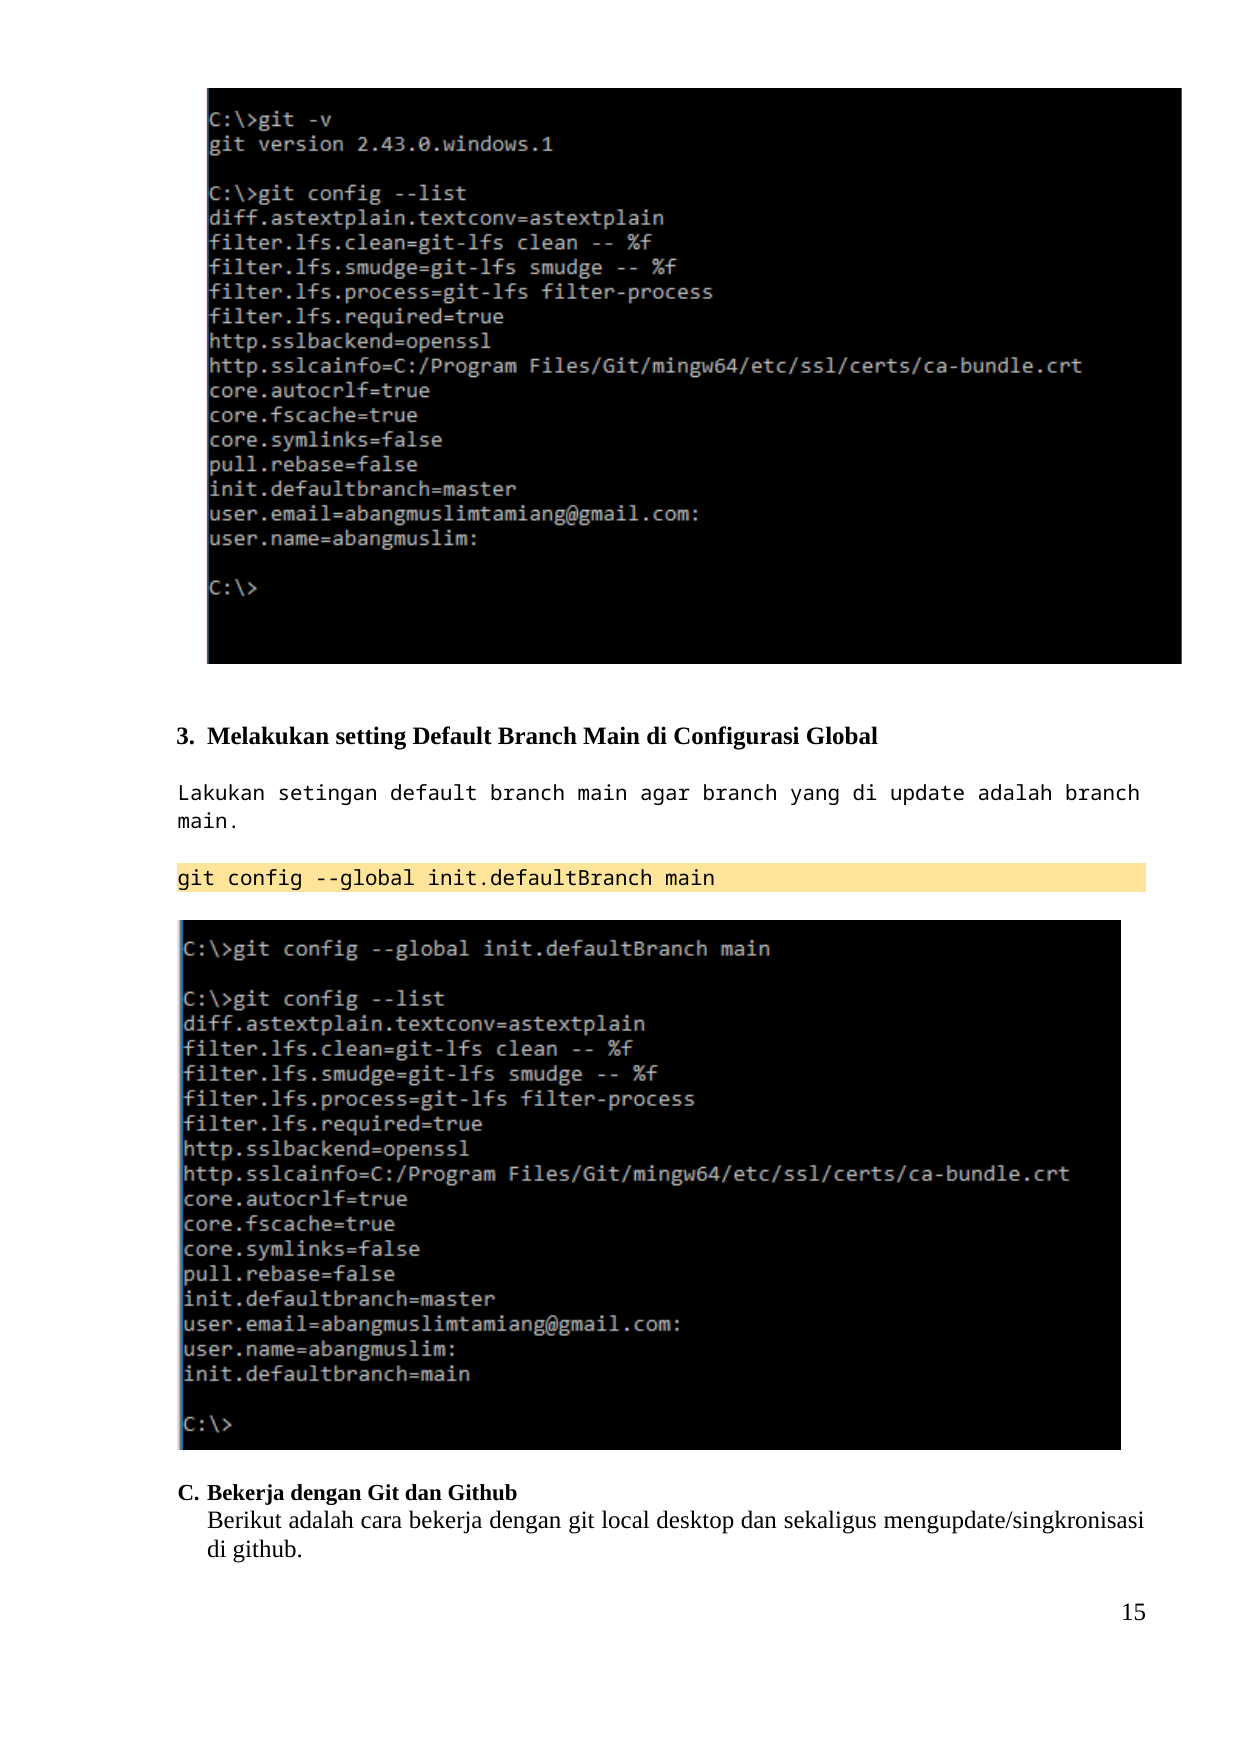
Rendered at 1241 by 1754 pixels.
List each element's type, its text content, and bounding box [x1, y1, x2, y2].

list Melakukan setting Default Branch Main di Configurasi Global [176, 721, 1146, 749]
picture [177, 920, 1121, 1450]
picture [206, 88, 1182, 664]
subtitle Bekerja dengan Git dan Github [177, 1478, 1146, 1505]
text Berikut adalah cara bekerja dengan git local desktop dan sekaligus mengupdate/singkronisasi di github. [207, 1505, 1146, 1562]
text Lakukan setingan default branch main agar branch yang di update adalah branch main. [177, 778, 1146, 835]
text git config --global init.defaultBranch main [177, 863, 1146, 892]
